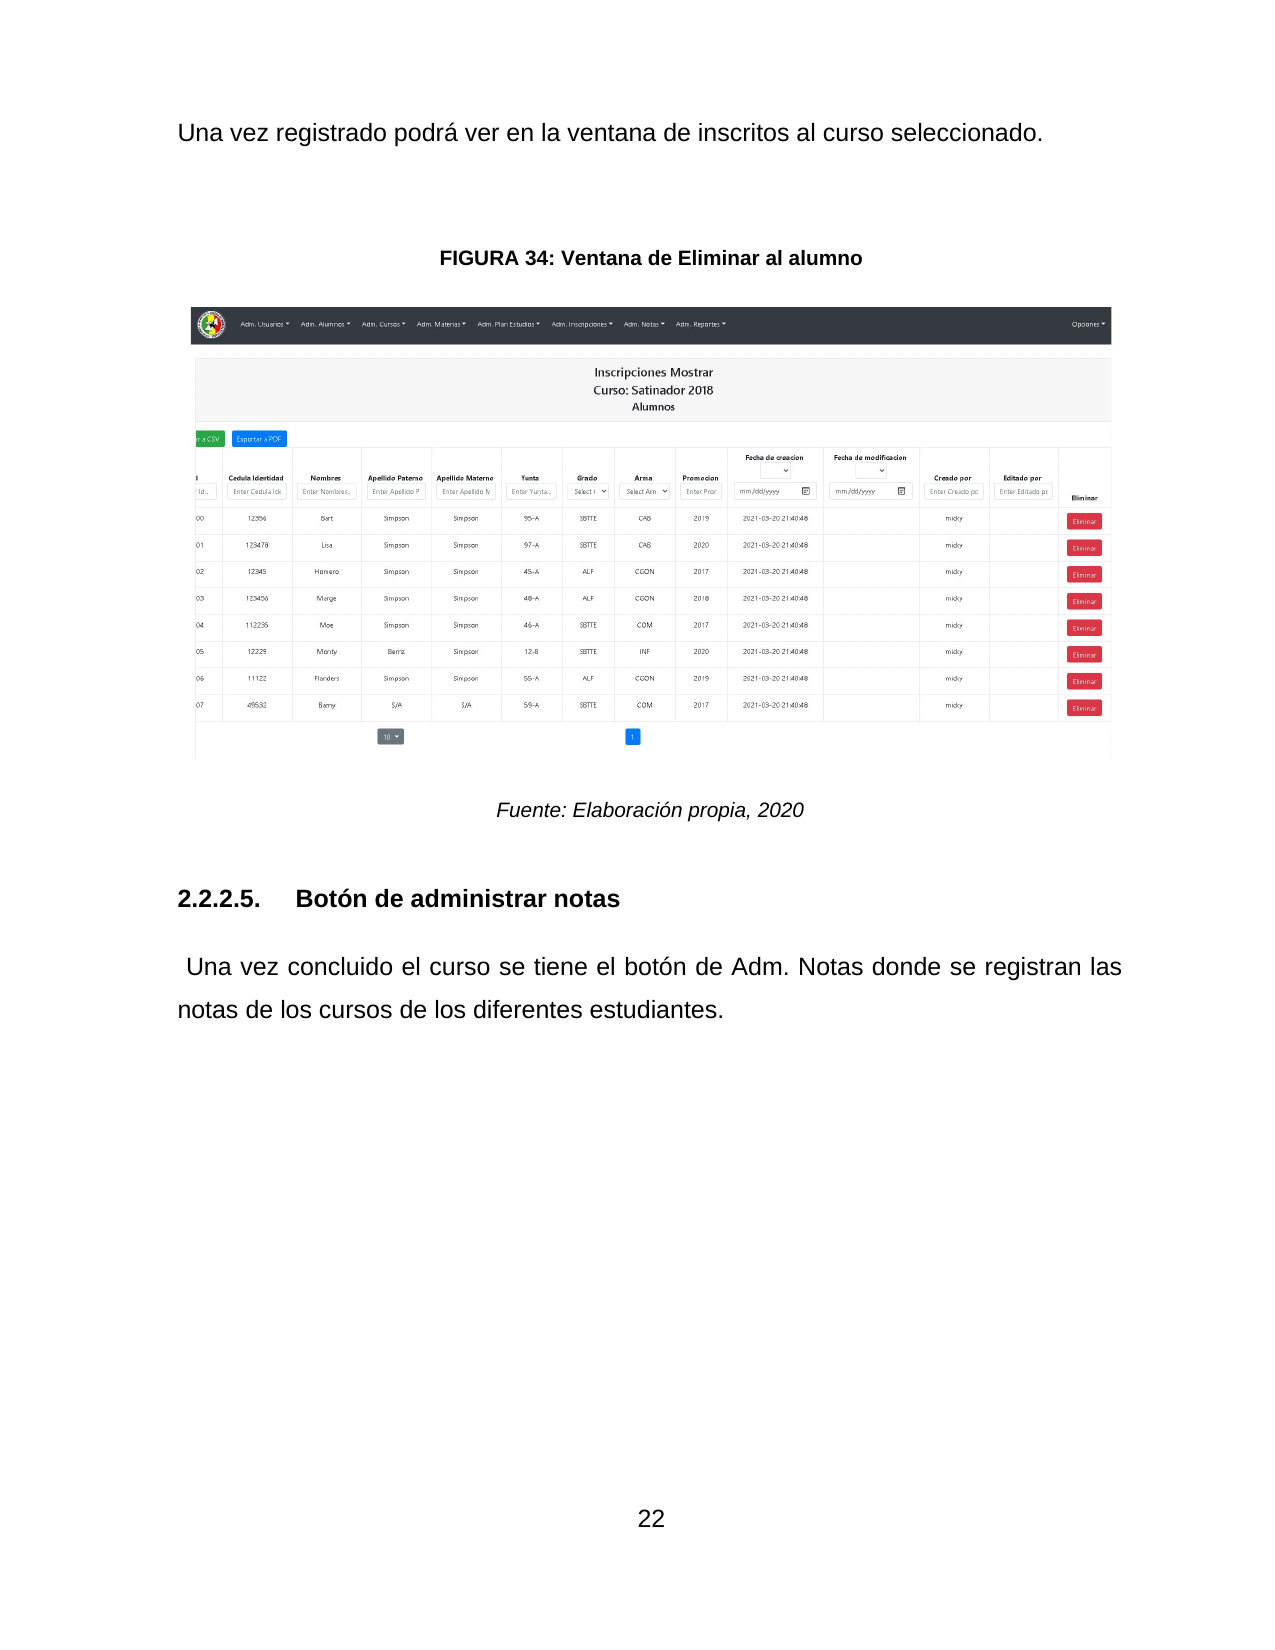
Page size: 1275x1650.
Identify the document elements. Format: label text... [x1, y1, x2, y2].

text Fuente: Elaboración propia, 2020 [177, 798, 1125, 822]
text FIGURA 34: Ventana de Eliminar al alumno [177, 246, 1125, 270]
text Una vez concluido el curso se tiene el botón de Adm. Notas donde se registran las notas de los cursos de los diferentes estudiantes. [177, 952, 1125, 1024]
subtitle Botón de administrar notas [177, 884, 1125, 912]
picture [190, 307, 1112, 759]
text Una vez registrado podrá ver en la ventana de inscritos al curso seleccionado. [177, 118, 1125, 147]
